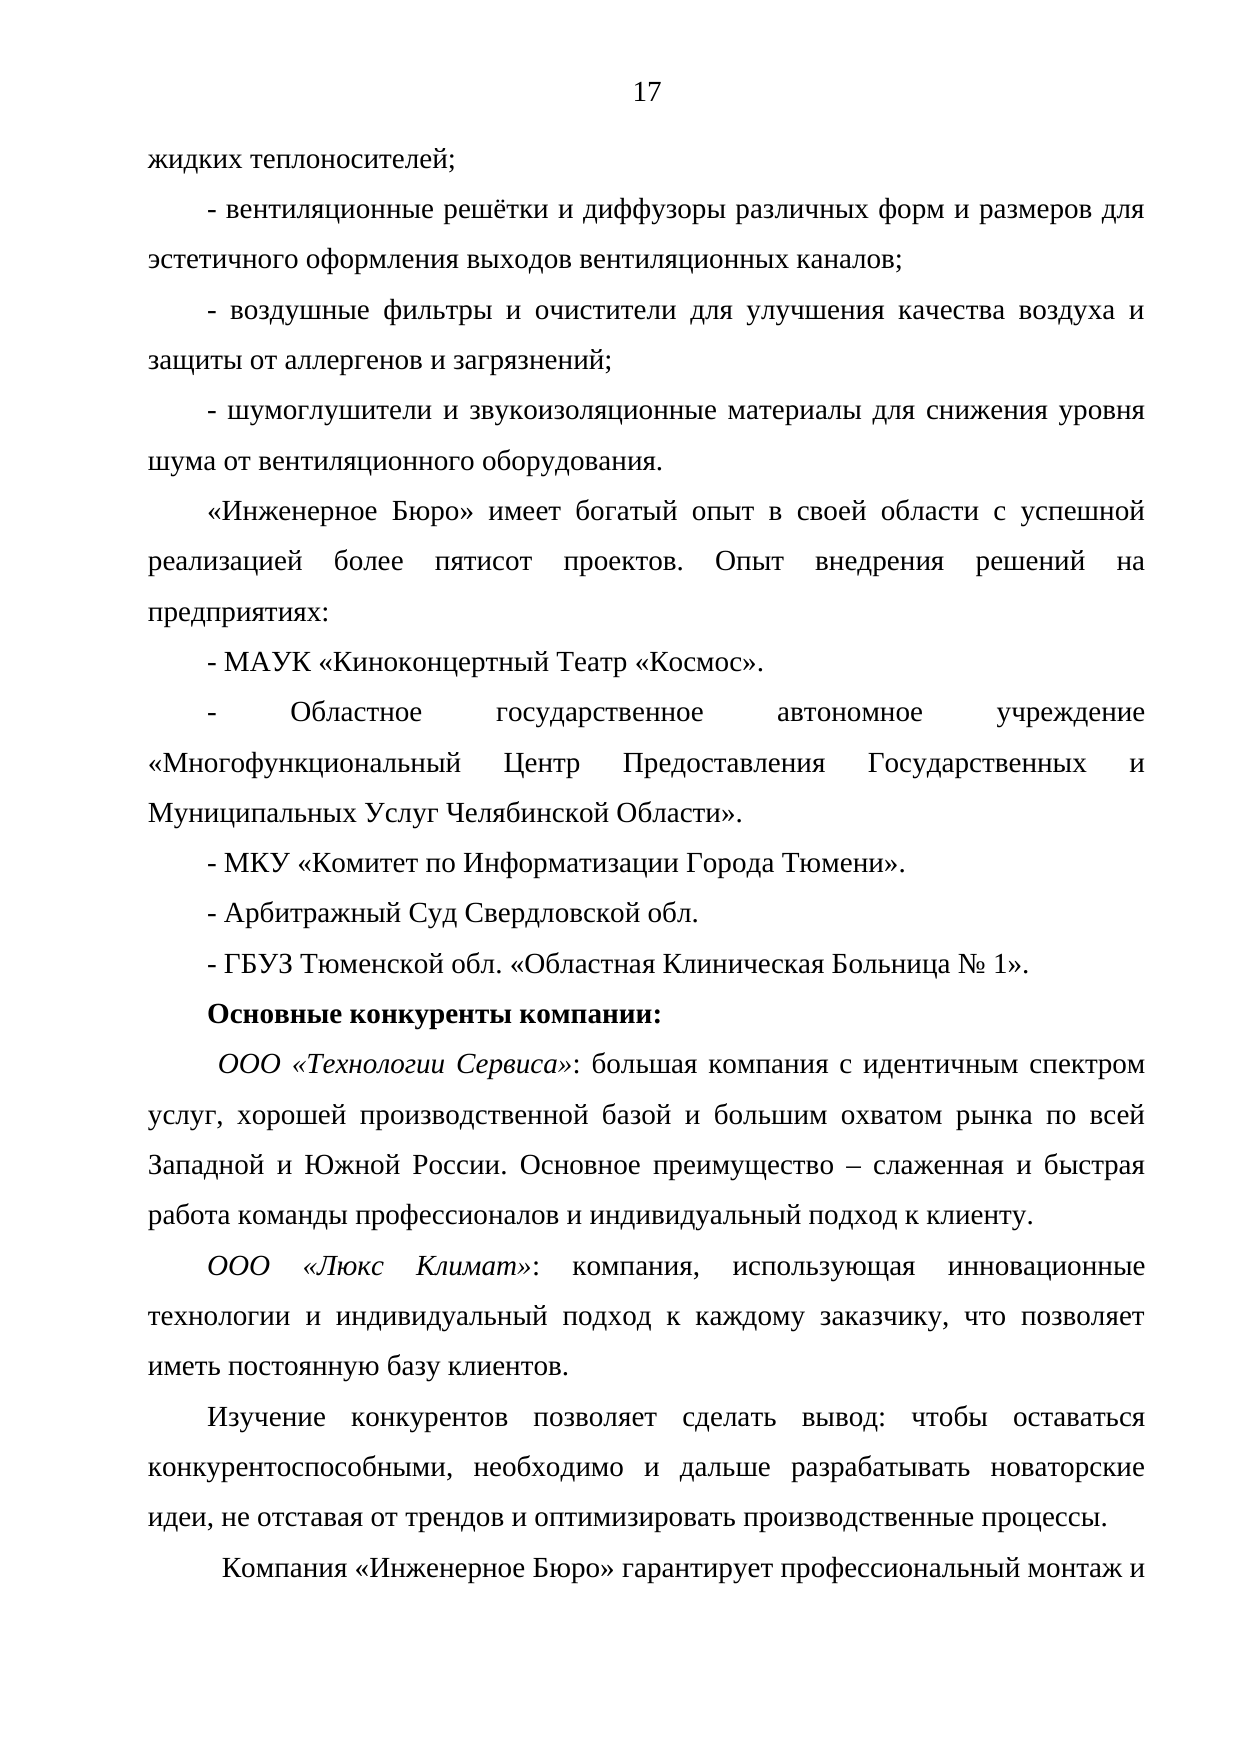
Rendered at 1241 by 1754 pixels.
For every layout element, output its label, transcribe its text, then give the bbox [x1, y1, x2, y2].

text Изучение конкурентов позволяет сделать вывод: чтобы оставаться конкурентоспособными, необходимо и дальше разрабатывать новаторские идеи, не отставая от трендов и оптимизировать производственные процессы. [148, 1399, 1146, 1533]
text - Арбитражный Суд Свердловской обл. [148, 896, 1146, 929]
text Основные конкуренты компании: [148, 996, 1146, 1030]
text - воздушные фильтры и очистители для улучшения качества воздуха и защиты от аллергенов и загрязнений; [148, 292, 1146, 376]
text ООО «Технологии Сервиса»: большая компания с идентичным спектром услуг, хорошей производственной базой и большим охватом рынка по всей Западной и Южной России. Основное преимущество – слаженная и быстрая работа команды профессионалов и индивидуальный подход к клиенту. [148, 1047, 1146, 1231]
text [148, 141, 1146, 174]
text - МКУ «Комитет по Информатизации Города Тюмени». [148, 845, 1146, 879]
text - Областное государственное автономное учреждение «Многофункциональный Центр Предоставления Государственных и Муниципальных Услуг Челябинской Области». [148, 694, 1146, 828]
text «Инженерное Бюро» имеет богатый опыт в своей области с успешной реализацией более пятисот проектов. Опыт внедрения решений на предприятиях: [148, 493, 1146, 627]
text ООО «Люкс Климат»: компания, использующая инновационные технологии и индивидуальный подход к каждому заказчику, что позволяет иметь постоянную базу клиентов. [148, 1248, 1146, 1382]
text - МАУК «Киноконцертный Театр «Космос». [148, 644, 1146, 678]
text - шумоглушители и звукоизоляционные материалы для снижения уровня шума от вентиляционного оборудования. [148, 392, 1146, 476]
text - ГБУЗ Тюменской обл. «Областная Клиническая Больница № 1». [148, 946, 1146, 979]
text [148, 1550, 1146, 1583]
text - вентиляционные решётки и диффузоры различных форм и размеров для эстетичного оформления выходов вентиляционных каналов; [148, 191, 1146, 275]
